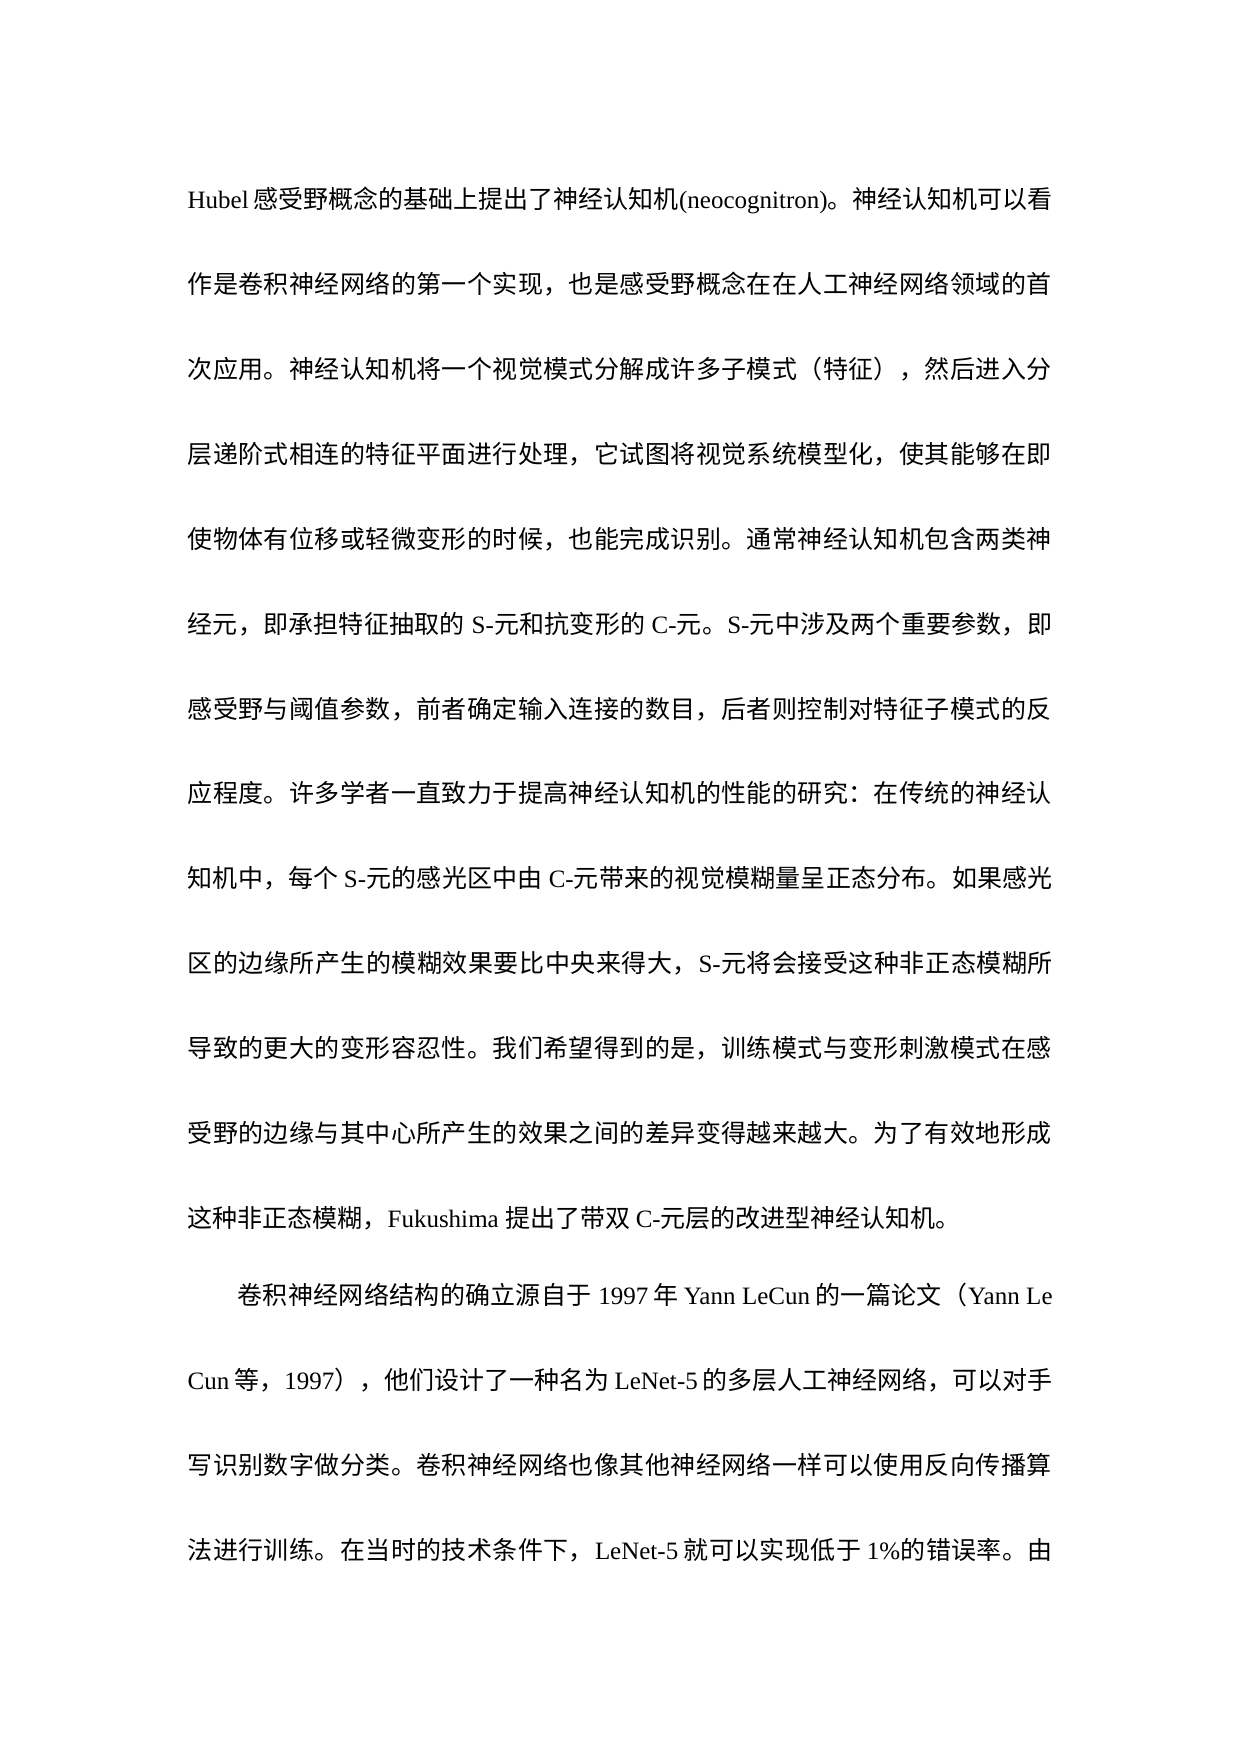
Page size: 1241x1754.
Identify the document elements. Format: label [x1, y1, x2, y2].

text [187, 164, 1053, 1251]
text [187, 1259, 1053, 1582]
